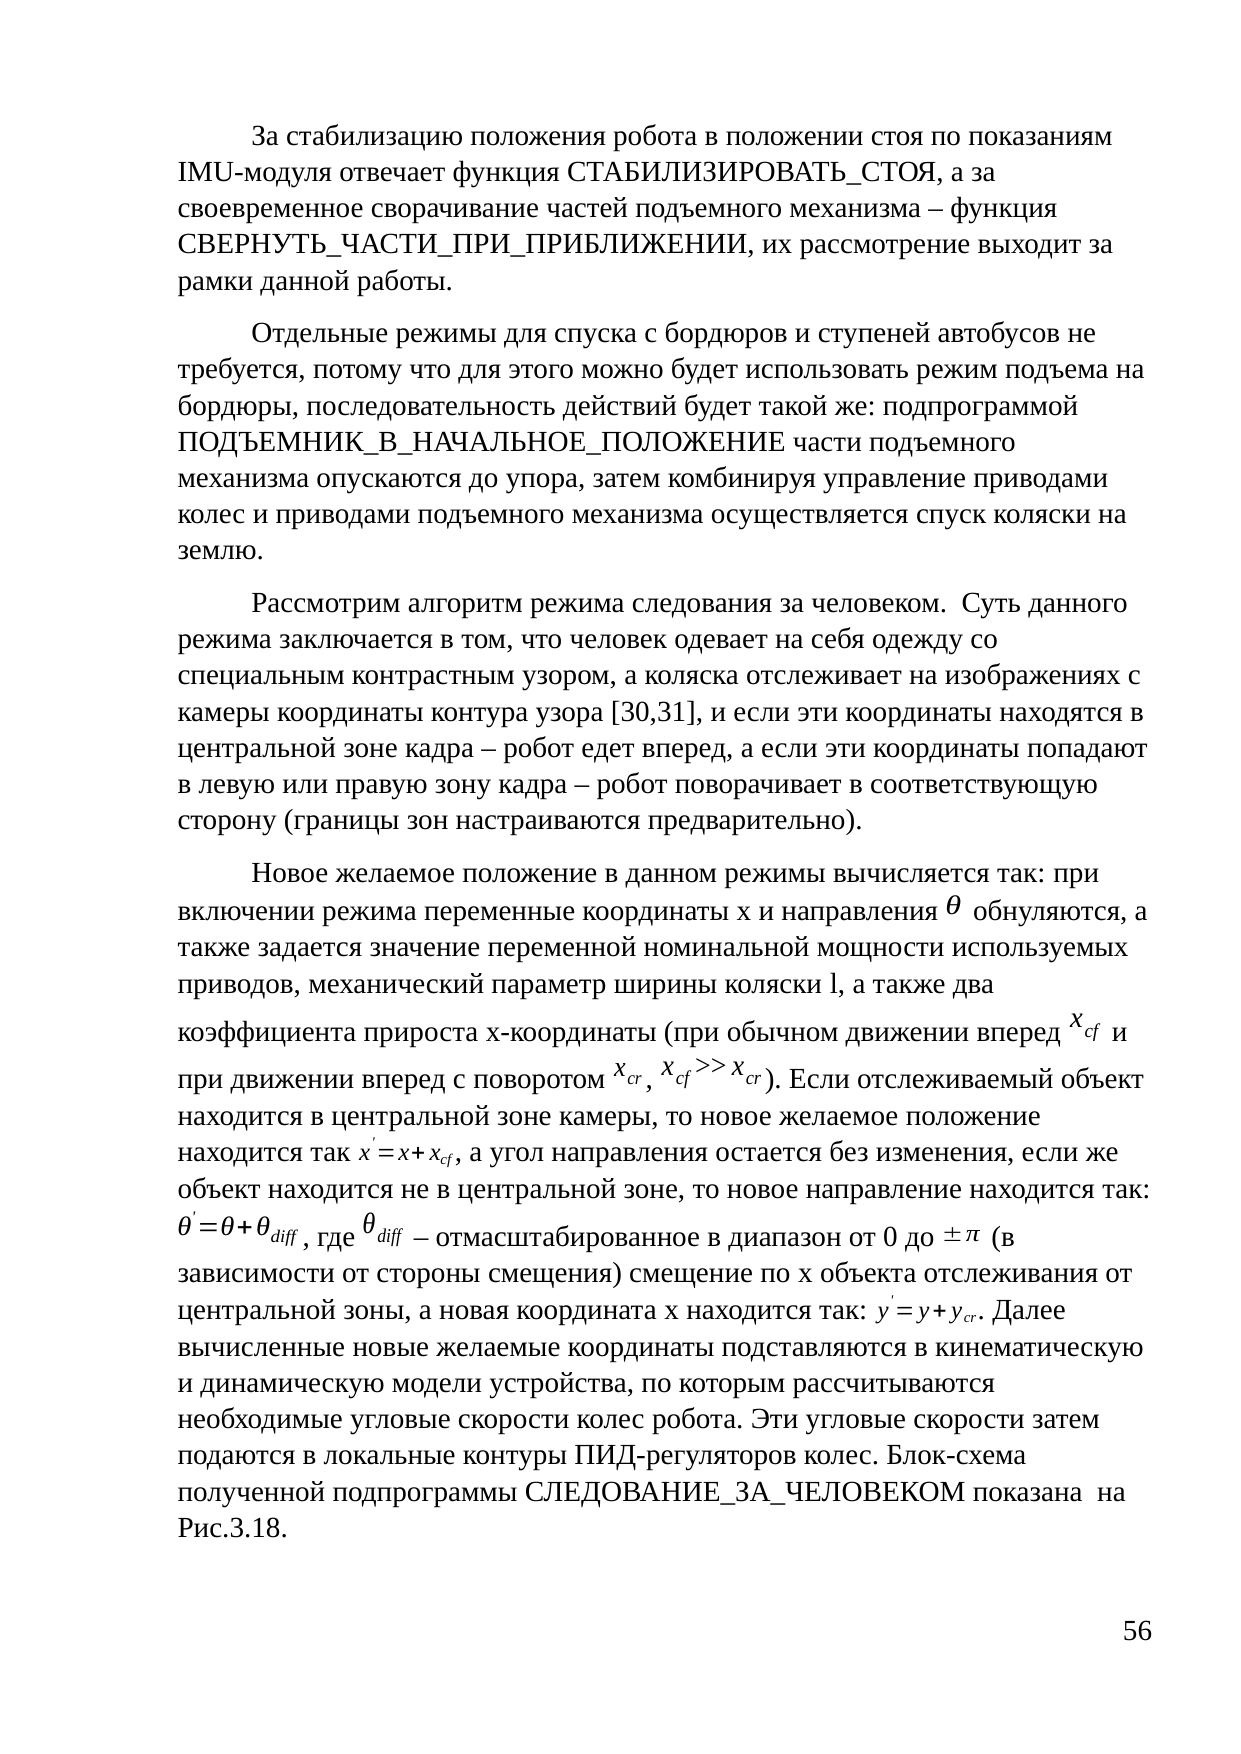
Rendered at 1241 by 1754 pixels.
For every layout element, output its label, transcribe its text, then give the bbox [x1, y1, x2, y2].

text За стабилизацию положения робота в положении стоя по показаниям IMU-модуля отвечает функция СТАБИЛИЗИРОВАТЬ_СТОЯ, а за своевременное сворачивание частей подъемного механизма – функция СВЕРНУТЬ_ЧАСТИ_ПРИ_ПРИБЛИЖЕНИИ, их рассмотрение выходит за рамки данной работы. [177, 118, 1152, 296]
text Отдельные режимы для спуска с бордюров и ступеней автобусов не требуется, потому что для этого можно будет использовать режим подъема на бордюры, последовательность действий будет такой же: подпрограммой ПОДЪЕМНИК_В_НАЧАЛЬНОЕ_ПОЛОЖЕНИЕ части подъемного механизма опускаются до упора, затем комбинируя управление приводами колес и приводами подъемного механизма осуществляется спуск коляски на землю. [177, 316, 1152, 566]
text Рассмотрим алгоритм режима следования за человеком. Суть данного режима заключается в том, что человек одевает на себя одежду со специальным контрастным узором, а коляска отслеживает на изображениях с камеры координаты контура узора [30,31], и если эти координаты находятся в центральной зоне кадра – робот едет вперед, а если эти координаты попадают в левую или правую зону кадра – робот поворачивает в соответствующую сторону (границы зон настраиваются предварительно). [177, 585, 1152, 836]
text Новое желаемое положение в данном режимы вычисляется так: при включении режима переменные координаты x и направления обнуляются, а также задается значение переменной номинальной мощности используемых приводов, механический параметр ширины коляски l, а также два коэффициента прироста x-координаты (при обычном движении вперед и при движении вперед с поворотом , ). Если отслеживаемый объект находится в центральной зоне камеры, то новое желаемое положение находится так , а угол направления остается без изменения, если же объект находится не в центральной зоне, то новое направление находится так: , где – отмасштабированное в диапазон от 0 до (в зависимости от стороны смещения) смещение по x объекта отслеживания от центральной зоны, а новая координата x находится так: . Далее вычисленные новые желаемые координаты подставляются в кинематическую и динамическую модели устройства, по которым рассчитываются необходимые угловые скорости колес робота. Эти угловые скорости затем подаются в локальные контуры ПИД-регуляторов колес. Блок-схема полученной подпрограммы СЛЕДОВАНИЕ_ЗА_ЧЕЛОВЕКОМ показана на Рис.3.18. [177, 855, 1152, 1543]
